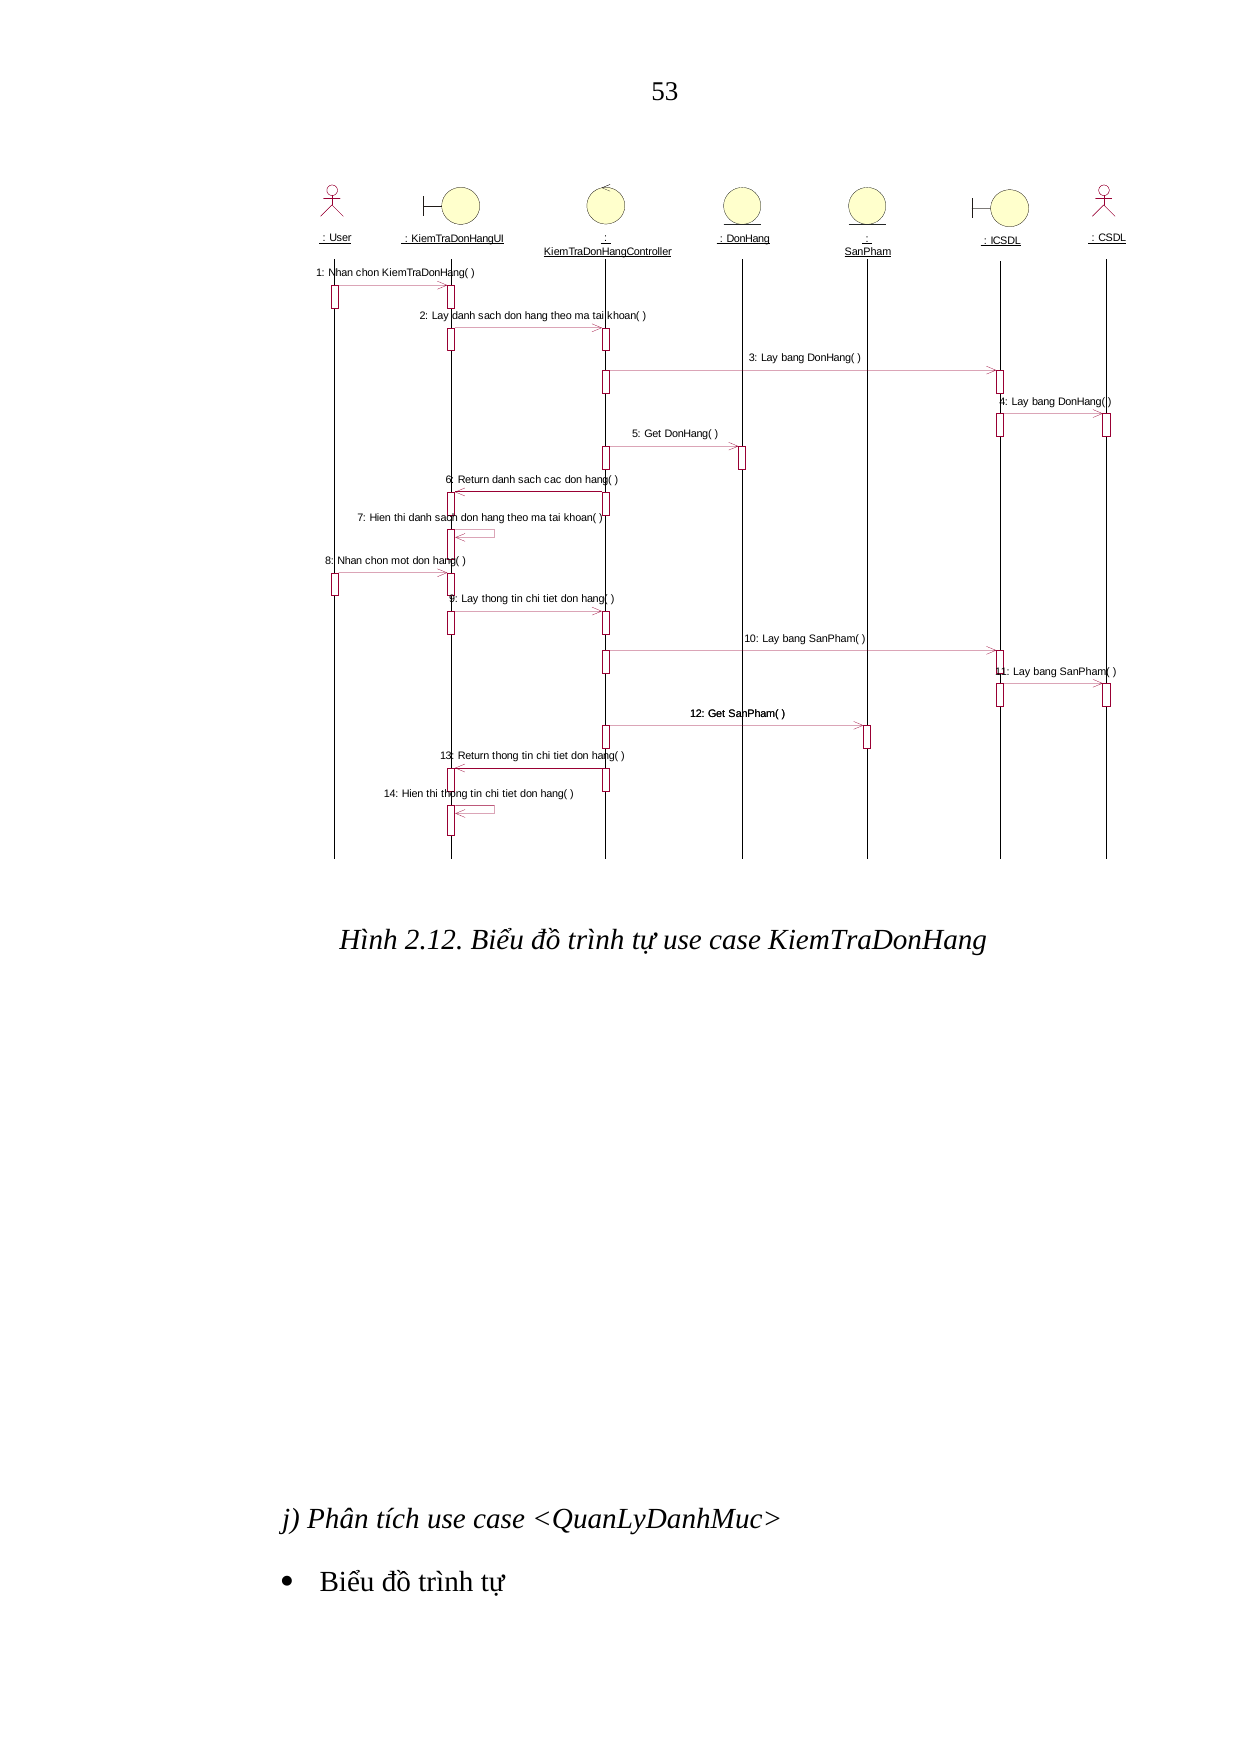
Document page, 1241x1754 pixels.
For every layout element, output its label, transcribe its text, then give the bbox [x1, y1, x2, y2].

text Hình 2.12. Biểu đồ trình tự use case KiemTraDonHang [207, 922, 1122, 956]
list Biểu đồ trình tự [282, 1564, 1122, 1597]
text j) Phân tích use case <QuanLyDanhMuc> [207, 1501, 1122, 1534]
